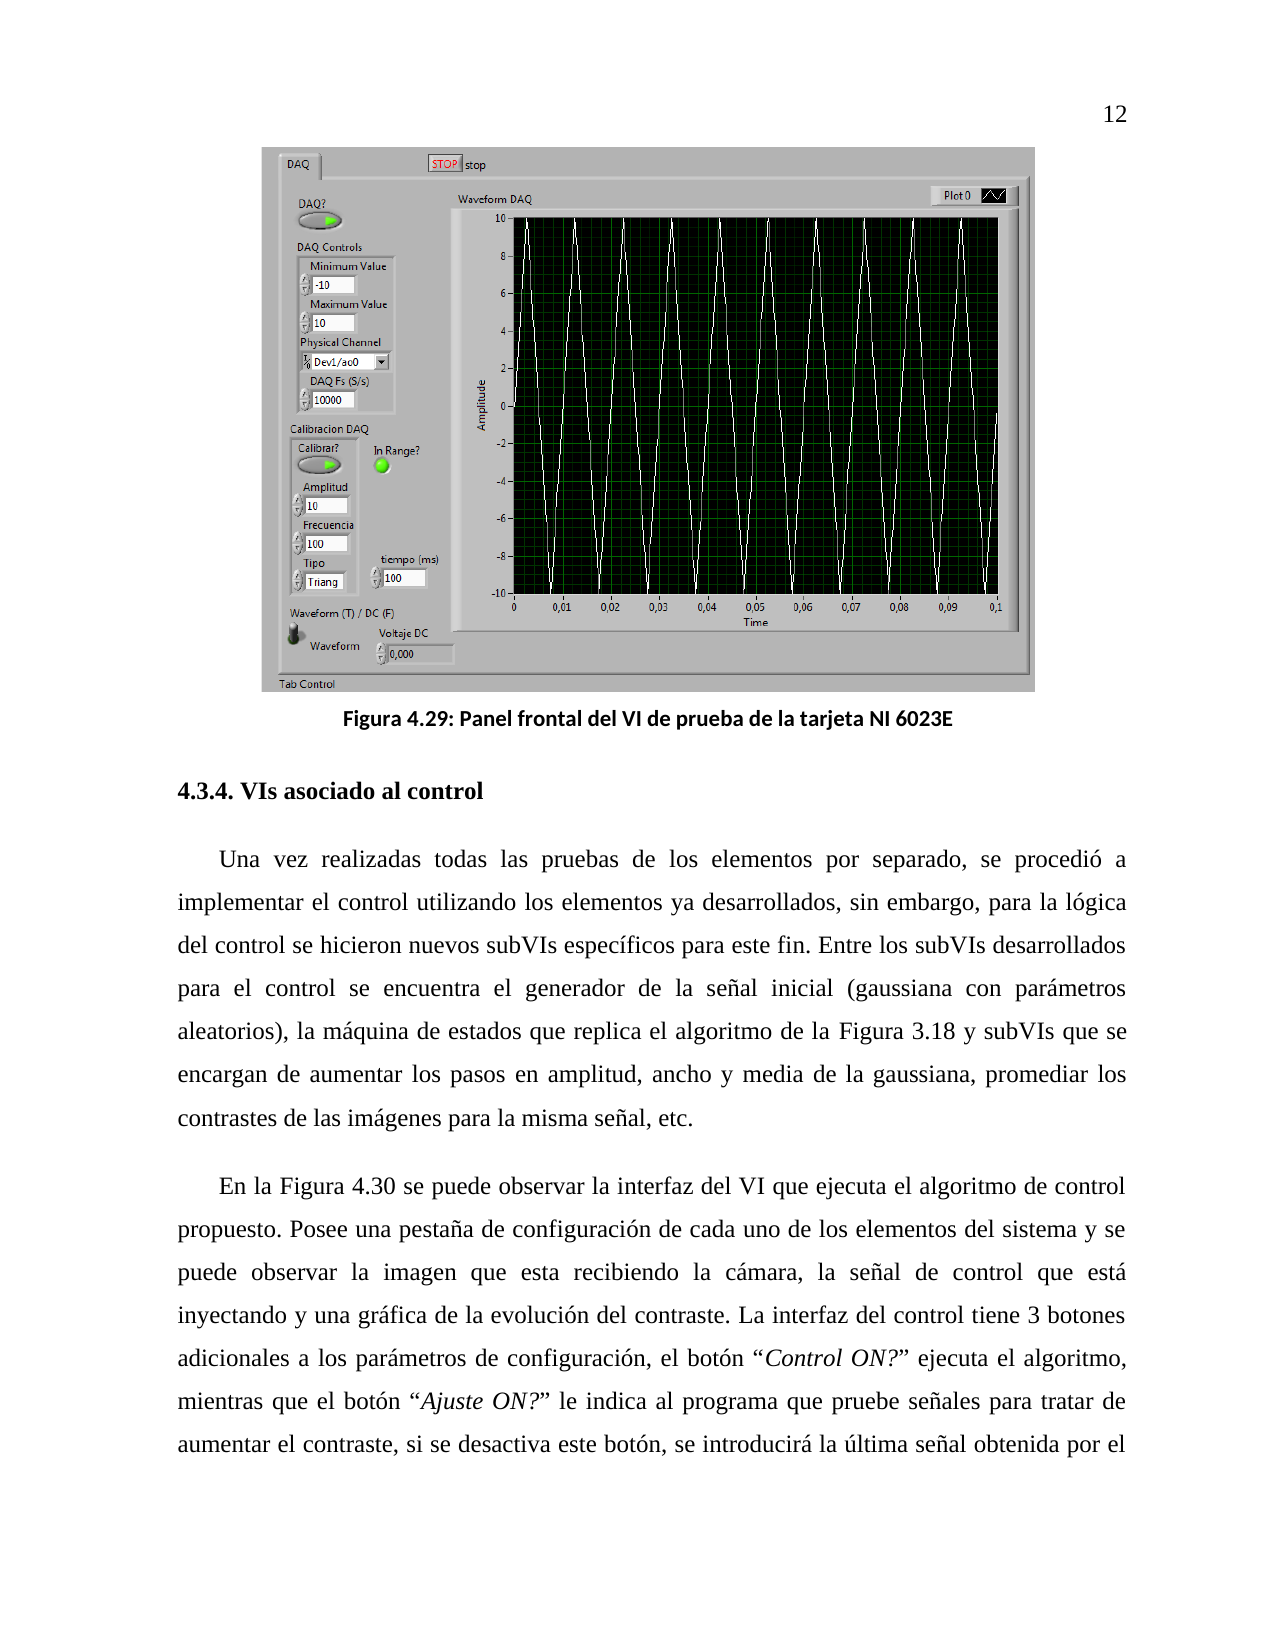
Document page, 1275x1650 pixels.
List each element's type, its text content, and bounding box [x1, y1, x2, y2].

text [177, 1171, 1127, 1458]
text Una vez realizadas todas las pruebas de los elementos por separado, se procedió a implementar el control utilizando los elementos ya desarrollados, sin embargo, para la lógica del control se hicieron nuevos subVIs específicos para este fin. Entre los subVIs desarrollados para el control se encuentra el generador de la señal inicial (gaussiana con parámetros aleatorios), la máquina de estados que replica el algoritmo de la Figura 3.7 y subVIs que se encargan de aumentar los pasos en amplitud, ancho y media de la gaussiana, promediar los contrastes de las imágenes para la misma señal, etc. [177, 844, 1127, 1131]
picture [261, 147, 1035, 692]
subtitle VIs asociado al control [177, 776, 1127, 804]
